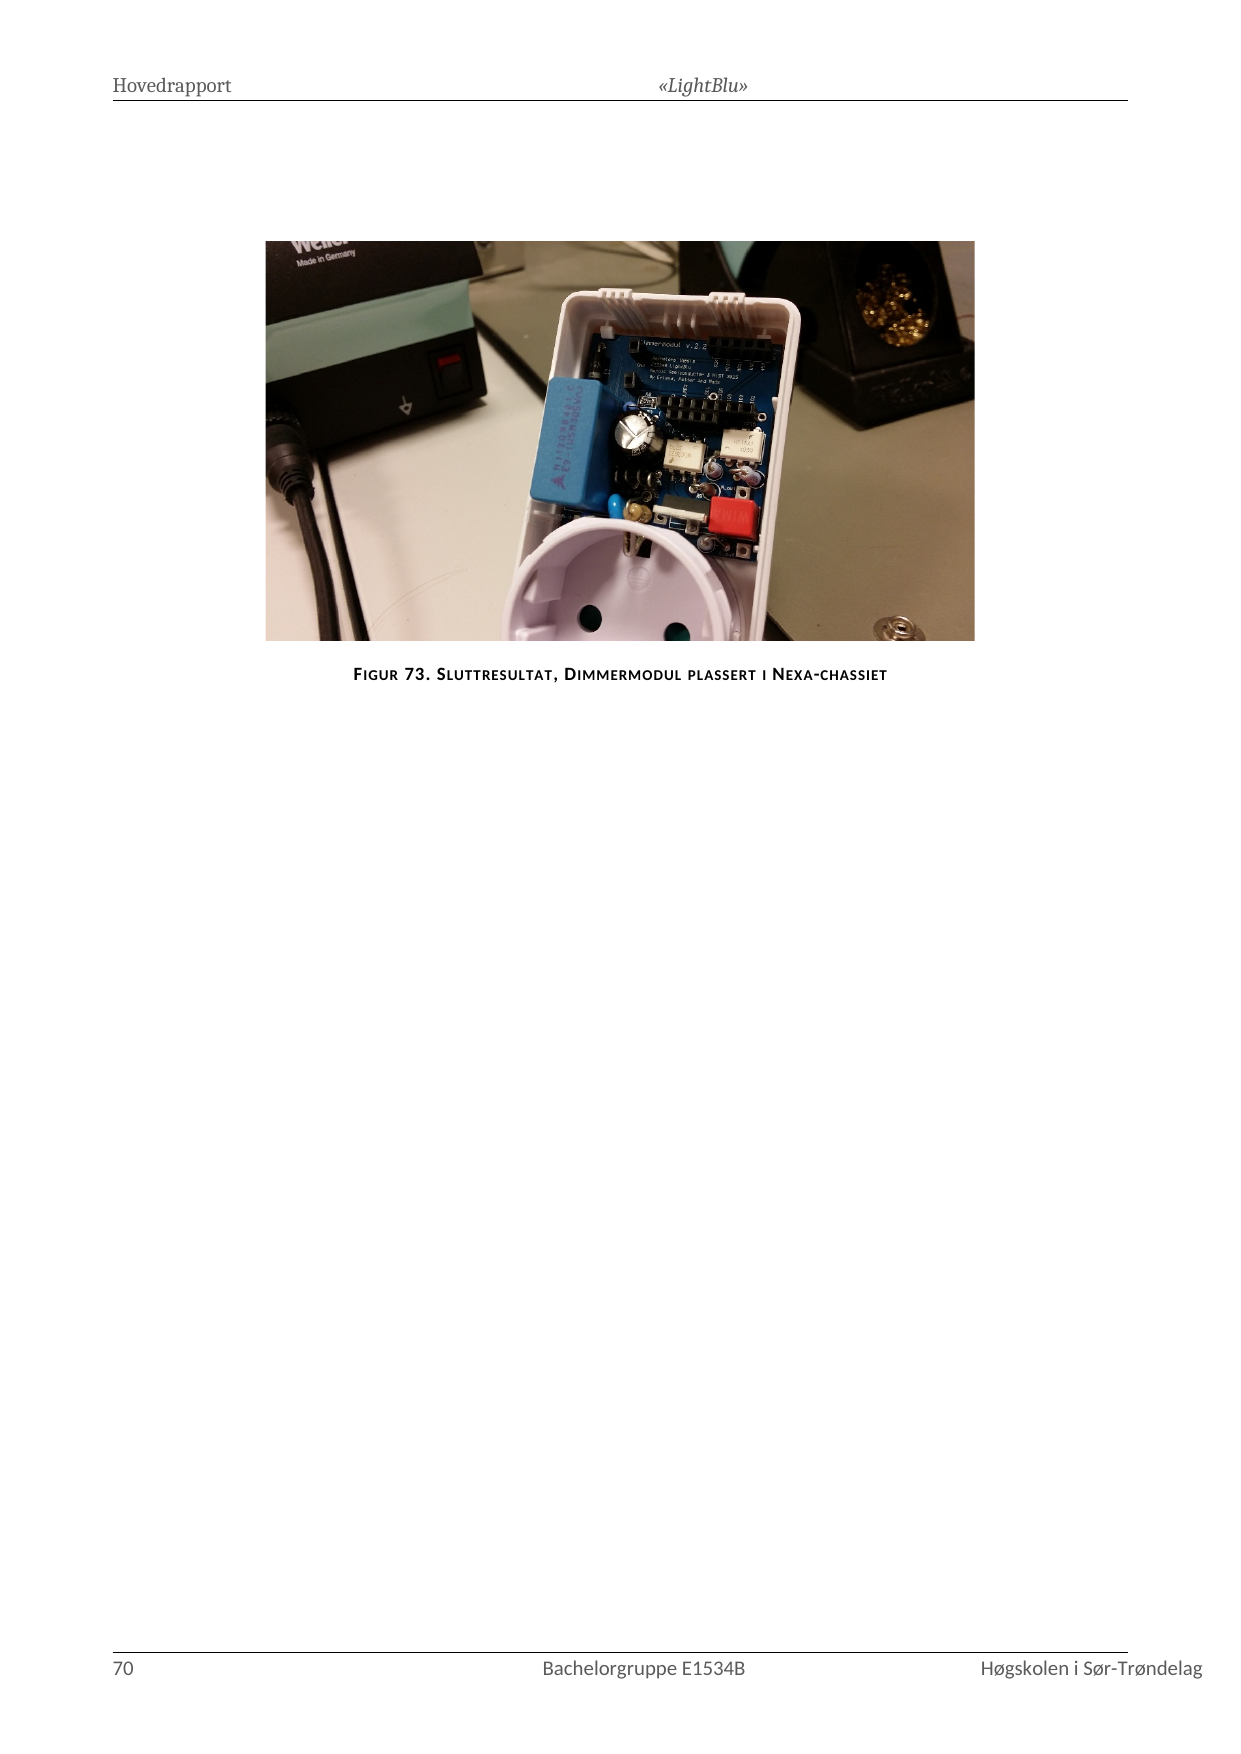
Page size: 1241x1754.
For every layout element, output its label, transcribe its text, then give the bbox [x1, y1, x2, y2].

picture [265, 241, 975, 641]
